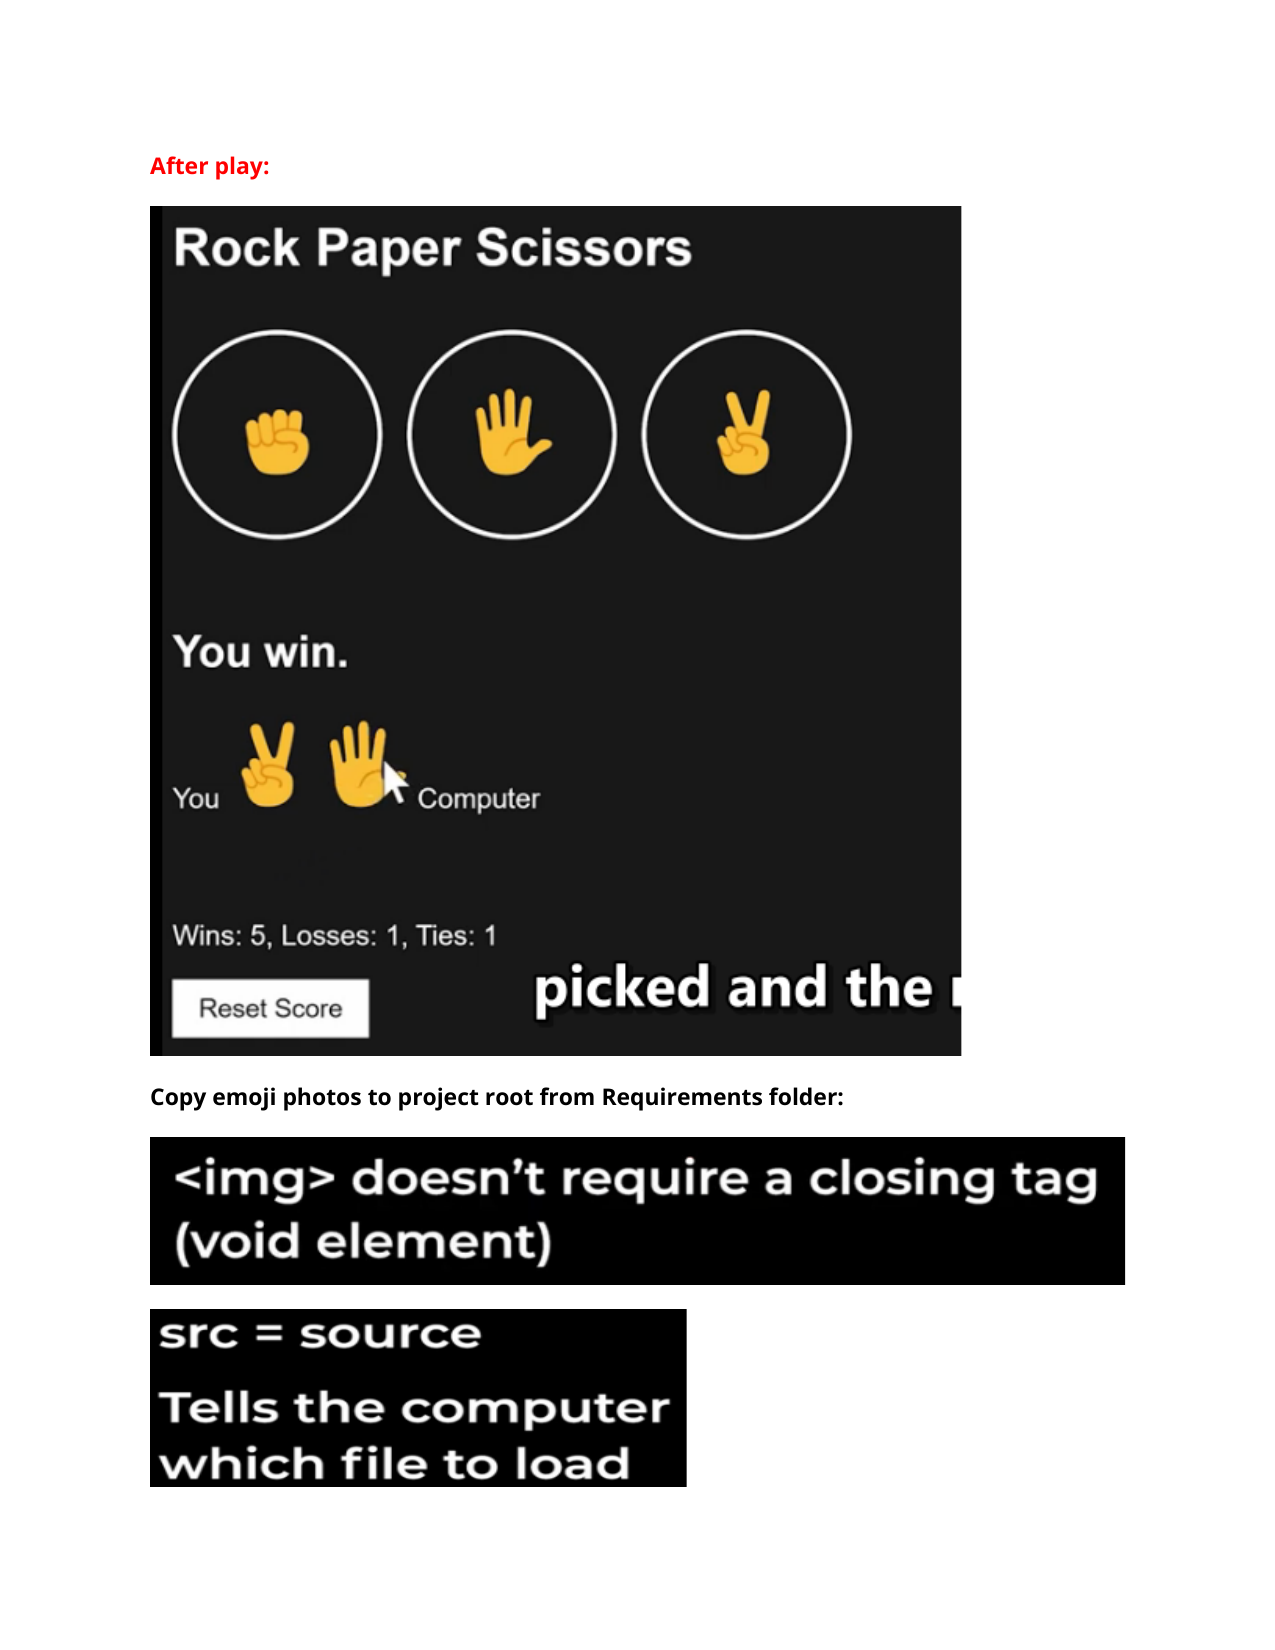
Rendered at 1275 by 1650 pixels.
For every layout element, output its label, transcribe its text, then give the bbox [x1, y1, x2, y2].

picture [150, 1309, 687, 1487]
picture [150, 1137, 1125, 1285]
picture [150, 206, 962, 1056]
text Copy emoji photos to project root from Requirements folder: [150, 1081, 1125, 1112]
text After play: [150, 150, 1125, 181]
